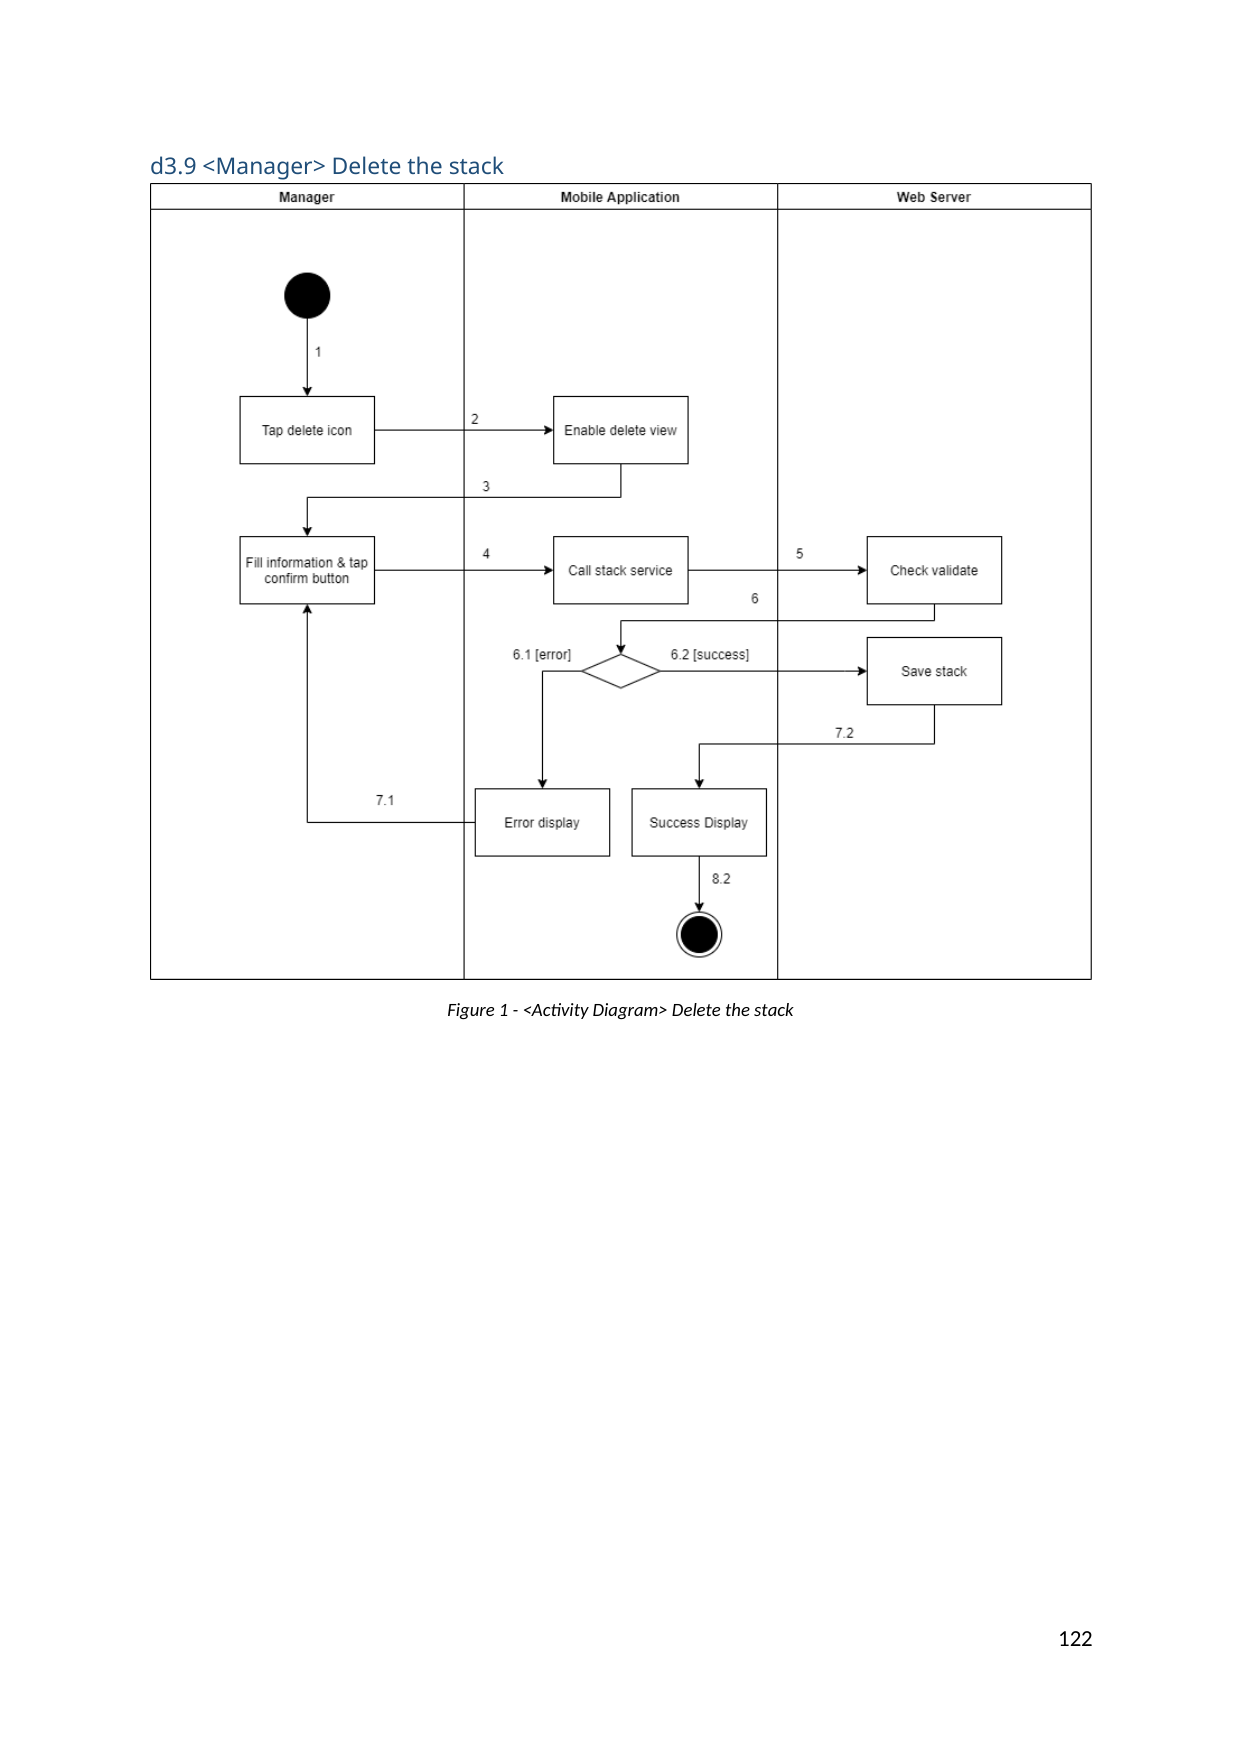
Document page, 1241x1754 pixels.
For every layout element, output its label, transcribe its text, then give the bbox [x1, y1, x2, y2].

picture [150, 183, 1093, 980]
text Figure 1 - <Activity Diagram> Delete the stack [150, 998, 1093, 1021]
subtitle d3.9 <Manager> Delete the stack [150, 150, 1093, 181]
